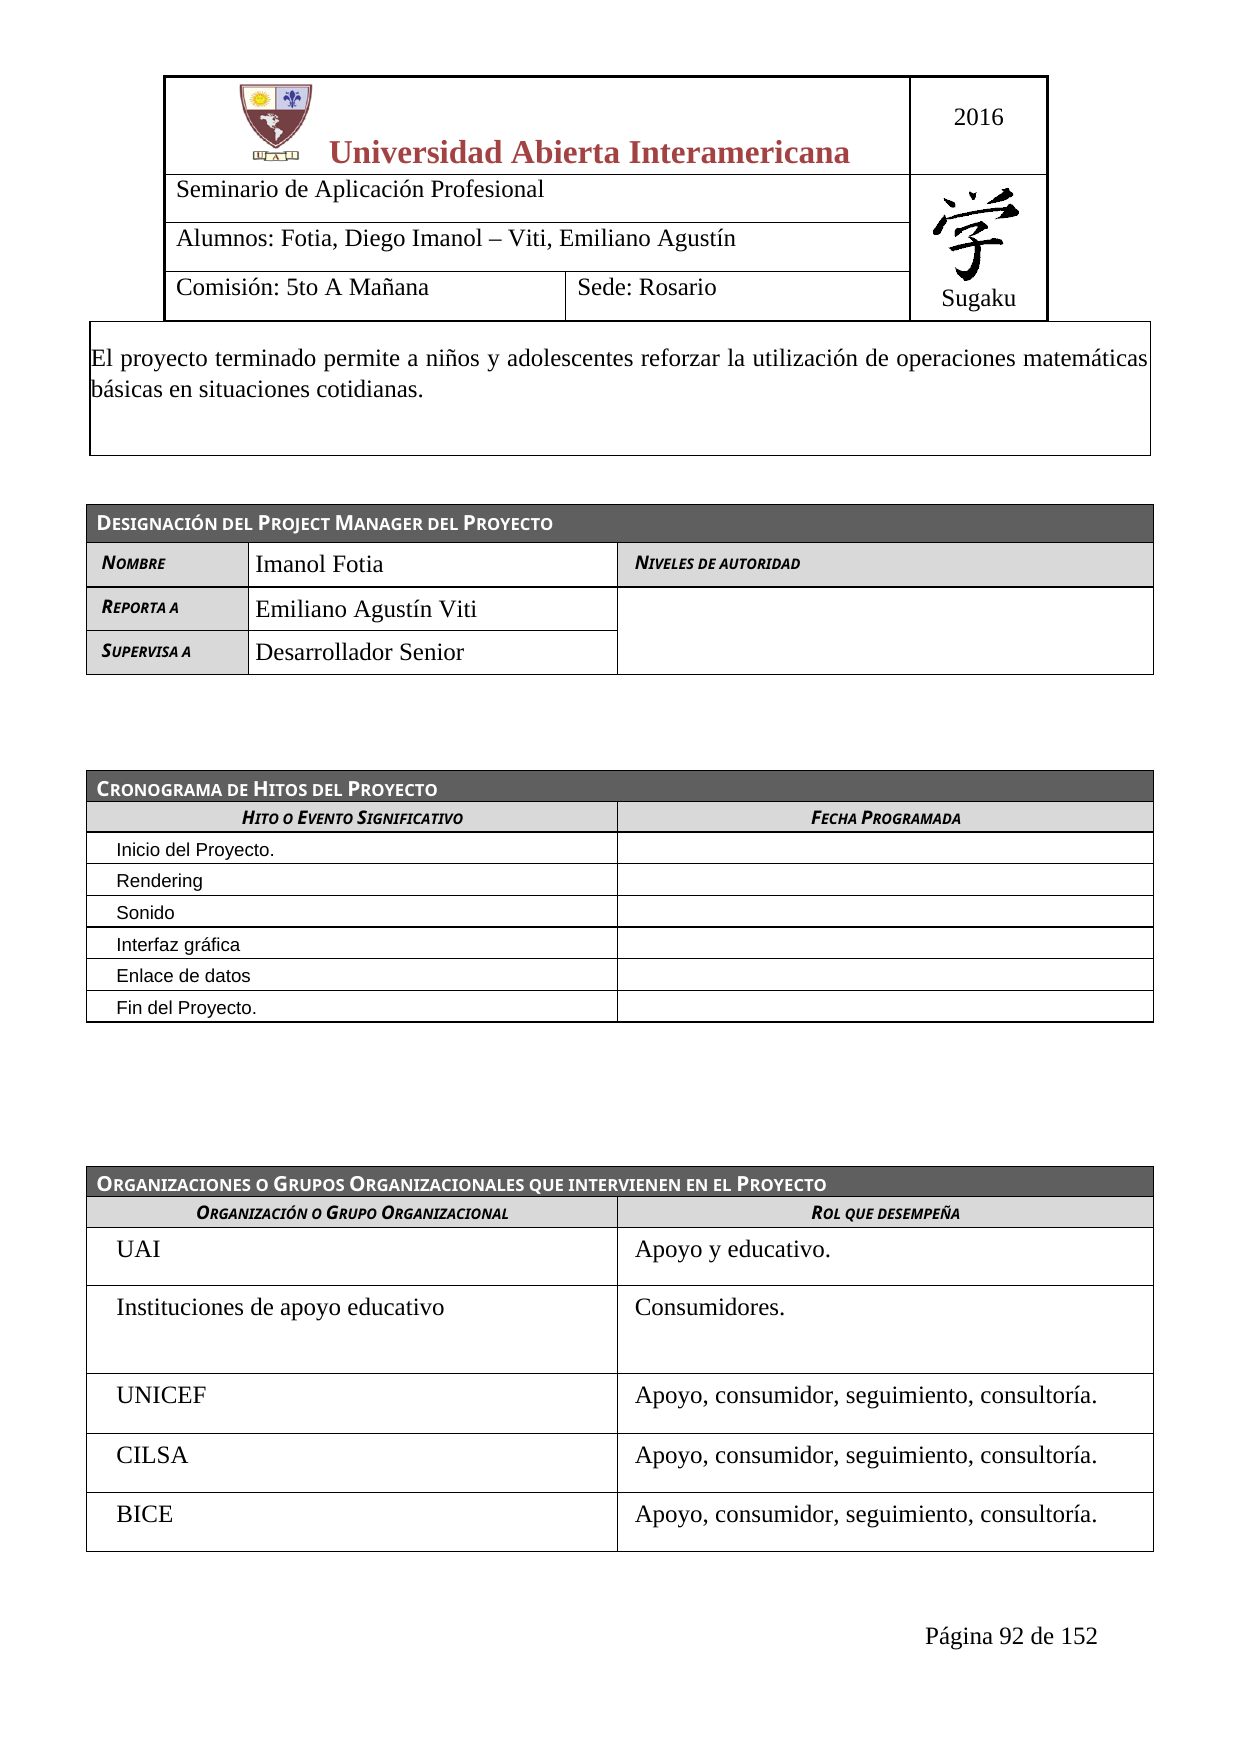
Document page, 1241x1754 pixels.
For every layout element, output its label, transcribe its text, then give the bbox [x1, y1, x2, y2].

table_cell Interfaz gráfica [87, 928, 617, 958]
table_header ORGANIZACIONES O GRUPOS ORGANIZACIONALES QUE INTERVIENEN EN EL PROYECTO [87, 1167, 1153, 1196]
table_cell SUPERVISA A [87, 631, 248, 674]
table_cell [618, 896, 1153, 926]
picture [223, 78, 329, 164]
table_cell Inicio del Proyecto. [87, 833, 617, 863]
table_cell Fin del Proyecto. [87, 991, 617, 1021]
table_cell NIVELES DE AUTORIDAD [618, 543, 1153, 586]
table_cell Desarrollador Senior [249, 631, 617, 674]
table_cell FECHA PROGRAMADA [618, 802, 1153, 831]
table_cell El proyecto terminado permite a niños y adolescentes reforzar la utilización de operaciones matemáticas básicas en situaciones cotidianas. [91, 322, 1150, 455]
table_cell ROL QUE DESEMPEÑA [618, 1197, 1153, 1227]
table_header DESIGNACIÓN DEL PROJECT MANAGER DEL PROYECTO [87, 505, 1153, 542]
table_cell NOMBRE [87, 543, 248, 586]
table_cell REPORTA A [87, 588, 248, 630]
table_cell Enlace de datos [87, 959, 617, 990]
table_cell UAI [87, 1228, 617, 1284]
table_cell Consumidores. [618, 1286, 1153, 1373]
table_cell UNICEF [87, 1374, 617, 1433]
table_cell HITO O EVENTO SIGNIFICATIVO [87, 802, 617, 831]
table_cell Apoyo, consumidor, seguimiento, consultoría. [618, 1434, 1153, 1492]
table_cell Apoyo y educativo. [618, 1228, 1153, 1284]
table_cell Rendering [87, 864, 617, 895]
table_cell Emiliano Agustín Viti [249, 588, 617, 630]
table_cell [618, 588, 1153, 674]
table_cell [618, 864, 1153, 895]
table_cell Apoyo, consumidor, seguimiento, consultoría. [618, 1493, 1153, 1551]
table_cell [618, 991, 1153, 1021]
table_header CRONOGRAMA DE HITOS DEL PROYECTO [87, 771, 1153, 801]
picture [927, 181, 1030, 284]
table_cell BICE [87, 1493, 617, 1551]
table_cell CILSA [87, 1434, 617, 1492]
table_cell [618, 833, 1153, 863]
table_cell [618, 928, 1153, 958]
table_cell Instituciones de apoyo educativo [87, 1286, 617, 1373]
table_cell ORGANIZACIÓN O GRUPO ORGANIZACIONAL [87, 1197, 617, 1227]
table_cell [618, 959, 1153, 990]
table_cell Sonido [87, 896, 617, 926]
table_cell Imanol Fotia [249, 543, 617, 586]
table_cell Apoyo, consumidor, seguimiento, consultoría. [618, 1374, 1153, 1433]
